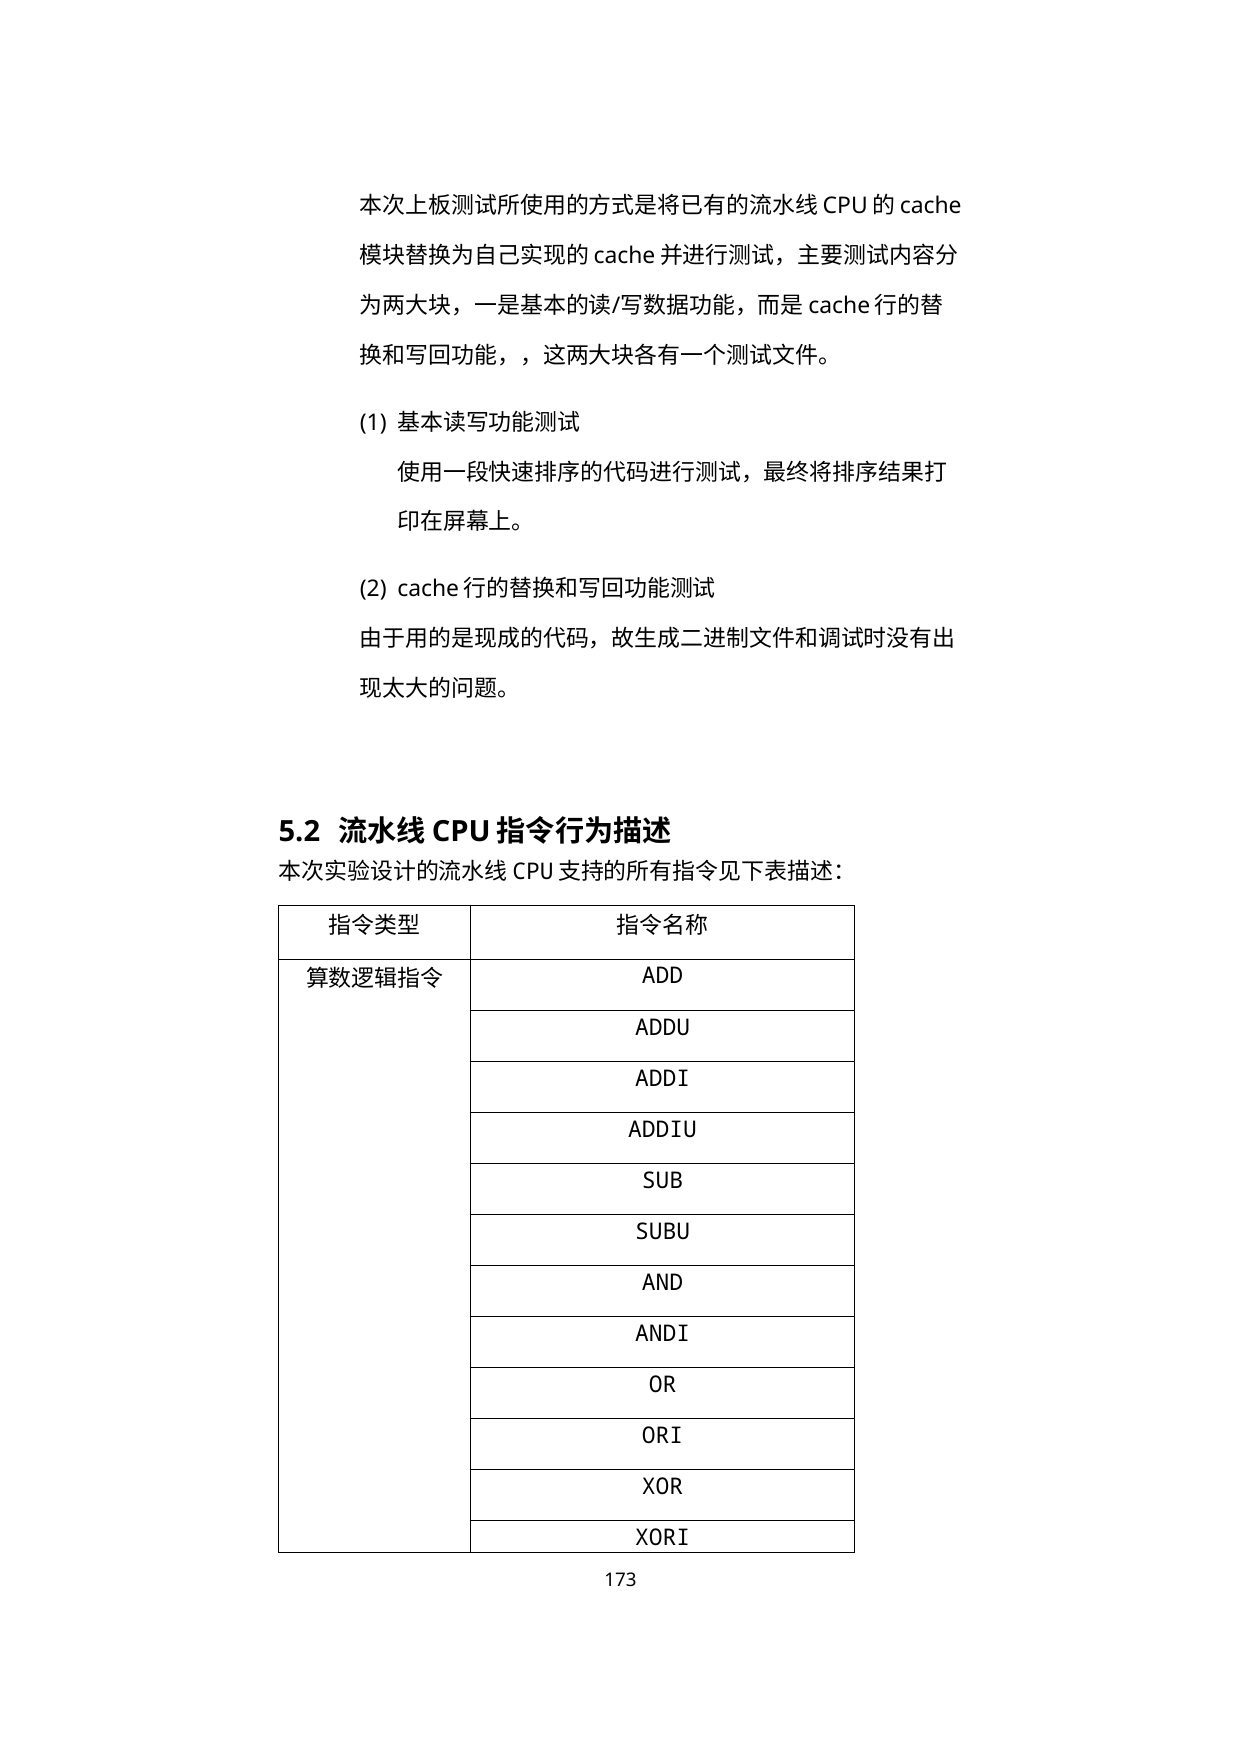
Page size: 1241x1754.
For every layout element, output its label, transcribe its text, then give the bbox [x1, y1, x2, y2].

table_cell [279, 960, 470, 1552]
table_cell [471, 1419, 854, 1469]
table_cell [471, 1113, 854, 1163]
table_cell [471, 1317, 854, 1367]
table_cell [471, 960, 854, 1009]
list 使用一段快速排序的代码进行测试，最终将排序结果打印在屏幕上。 [397, 453, 962, 536]
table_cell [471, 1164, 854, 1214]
text 本次上板测试所使用的方式是将已有的流水线CPU的cache模块替换为自己实现的cache并进行测试，主要测试内容分为两大块，一是基本的读/写数据功能，而是cache行的替换和写回功能，，这两大块各有一个测试文件。 [359, 187, 962, 370]
text 由于用的是现成的代码，故生成二进制文件和调试时没有出现太大的问题。 [359, 619, 962, 703]
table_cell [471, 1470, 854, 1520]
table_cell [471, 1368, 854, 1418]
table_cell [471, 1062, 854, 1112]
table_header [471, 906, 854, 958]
subtitle 流水线CPU指令行为描述 [278, 807, 962, 849]
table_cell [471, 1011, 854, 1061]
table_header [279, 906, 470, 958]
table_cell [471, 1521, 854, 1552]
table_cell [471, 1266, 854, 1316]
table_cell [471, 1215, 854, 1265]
list 基本读写功能测试 [359, 403, 962, 437]
text 本次实验设计的流水线CPU支持的所有指令见下表描述： [278, 853, 962, 886]
list cache行的替换和写回功能测试 [359, 569, 962, 603]
